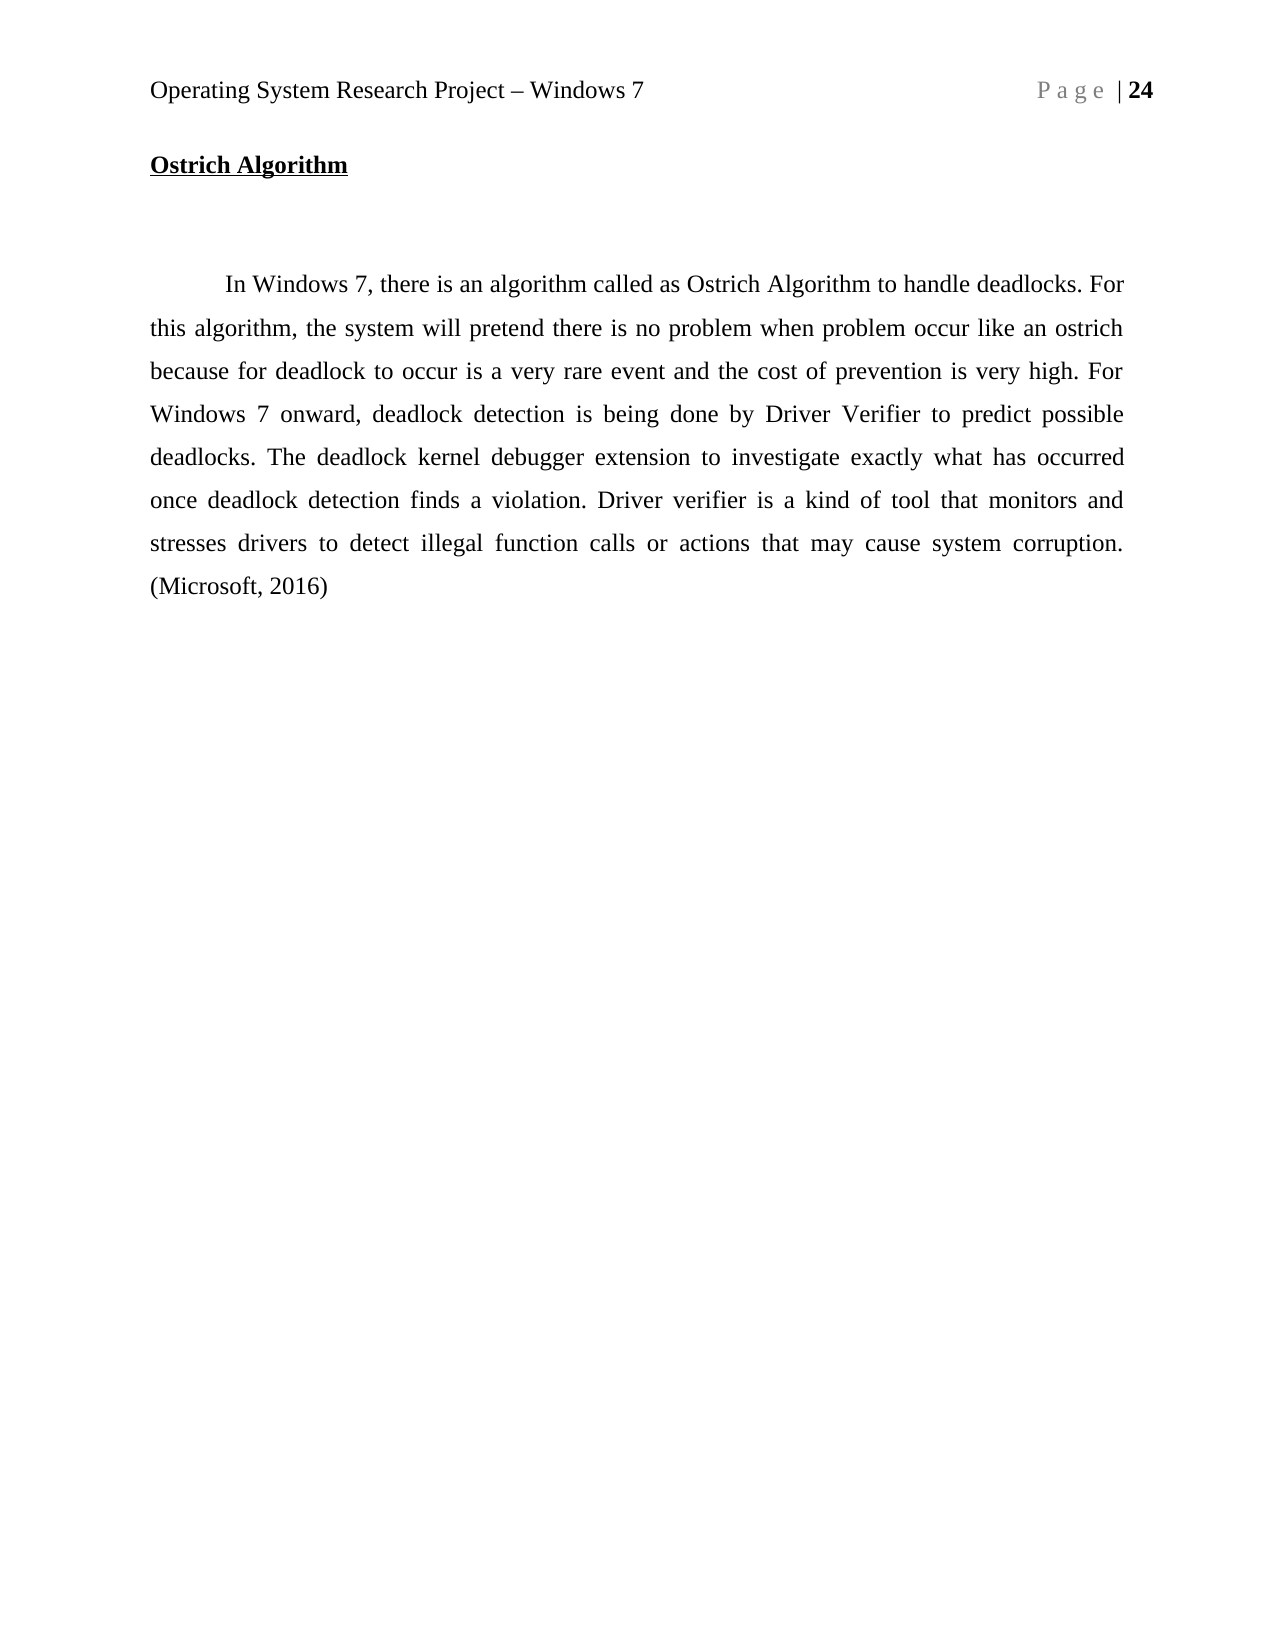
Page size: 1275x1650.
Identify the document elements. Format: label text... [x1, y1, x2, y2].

text Ostrich Algorithm [150, 150, 1125, 179]
text In Windows 7, there is an algorithm called as Ostrich Algorithm to handle deadlocks. For this algorithm, the system will pretend there is no problem when problem occur like an ostrich because for deadlock to occur is a very rare event and the cost of prevention is very high. For Windows 7 onward, deadlock detection is being done by Driver Verifier to predict possible deadlocks. The deadlock kernel debugger extension to investigate exactly what has occurred once deadlock detection finds a violation. Driver verifier is a kind of tool that monitors and stresses drivers to detect illegal function calls or actions that may cause system corruption. [150, 269, 1125, 600]
